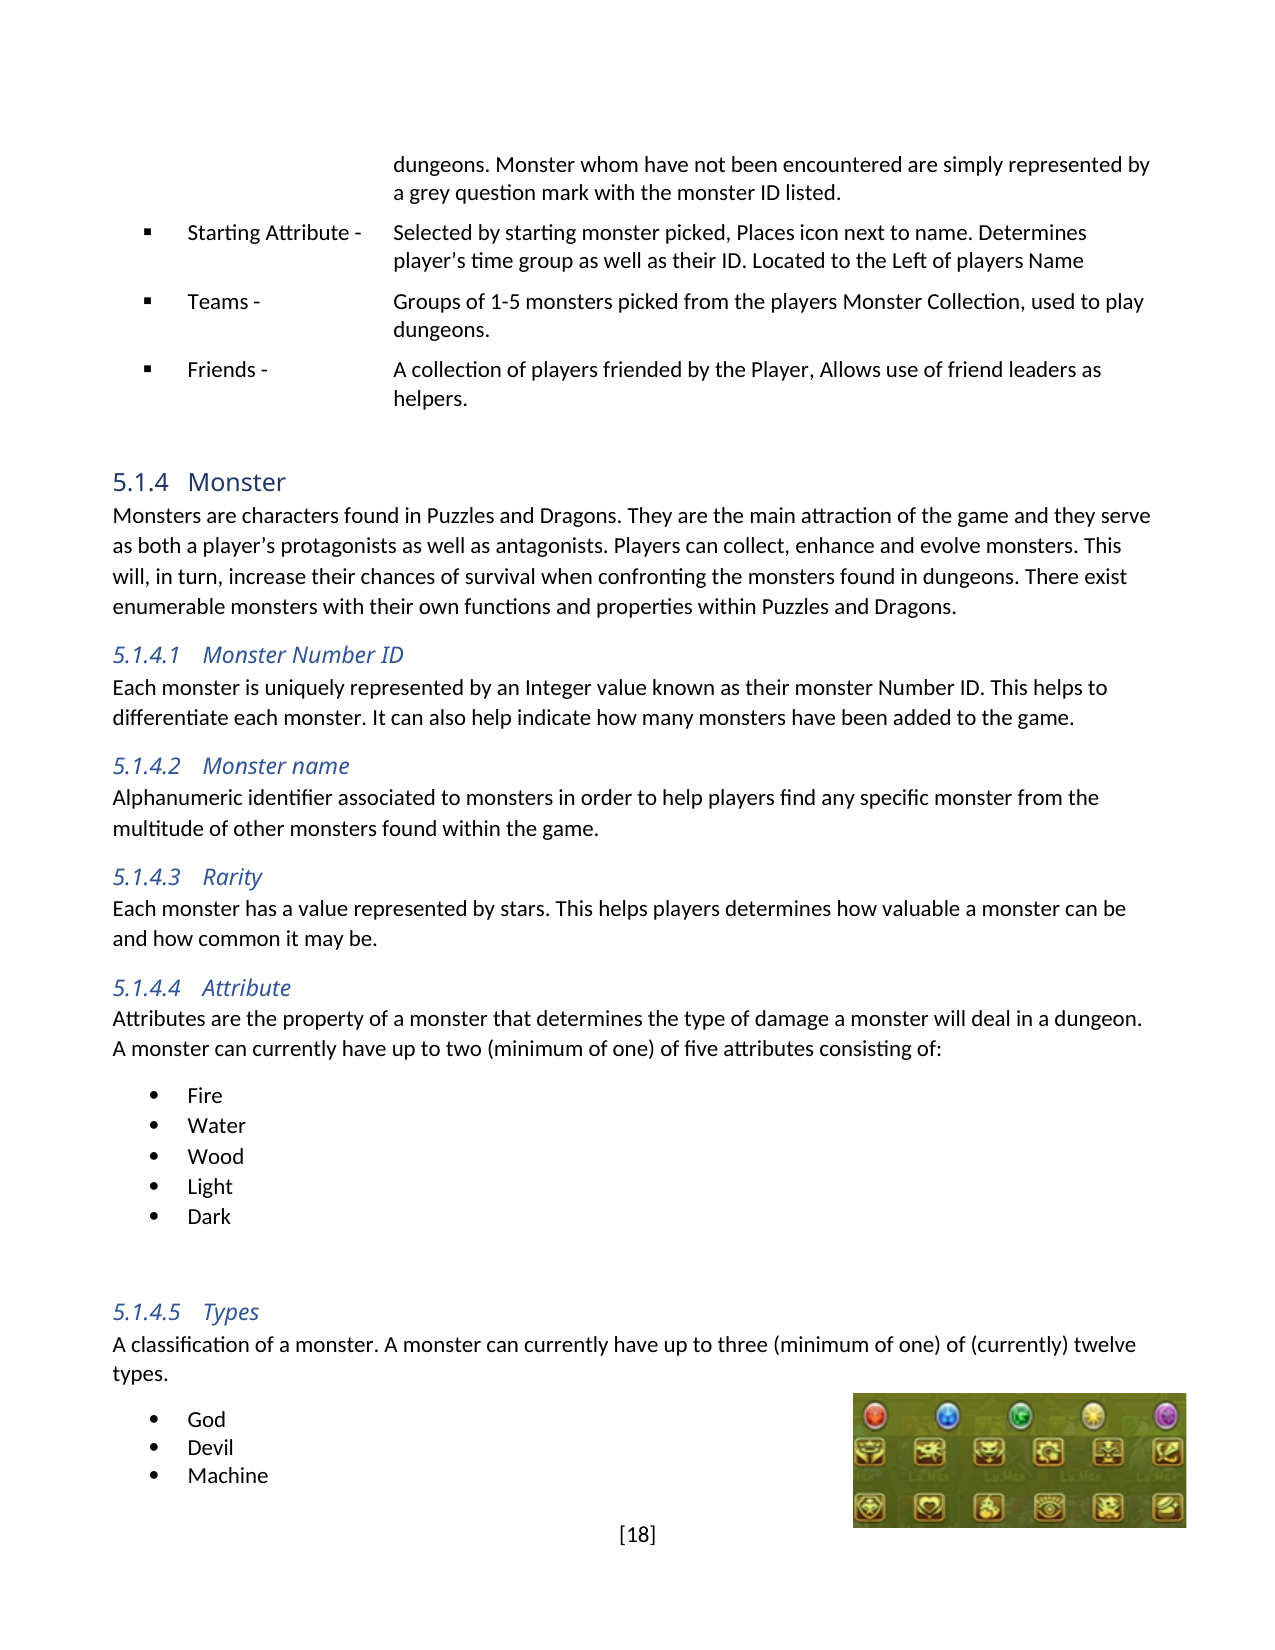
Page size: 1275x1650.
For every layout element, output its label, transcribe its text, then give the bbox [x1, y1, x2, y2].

text Each monster is uniquely represented by an Integer value known as their monster Number ID. This helps to differentiate each monster. It can also help indicate how many monsters have been added to the game. [112, 673, 1162, 731]
text Starting Attribute - Selected by starting monster picked, Places icon next to name. Determines player’s time group as well as their ID. Located to the Left of players Name [142, 218, 1162, 274]
subtitle Monster Number ID [112, 639, 1162, 670]
subtitle Attribute [112, 971, 1162, 1003]
list Fire [150, 1081, 1162, 1109]
list Devil [150, 1433, 853, 1461]
list Water [150, 1112, 1162, 1139]
text Monsters are characters found in Puzzles and Dragons. They are the main attraction of the game and they serve as both a player’s protagonists as well as antagonists. Players can collect, enhance and evolve monsters. This will, in turn, increase their chances of survival when confronting the monsters found in dungeons. There exist enumerable monsters with their own functions and properties within Puzzles and Dragons. [112, 501, 1162, 620]
text Each monster has a value represented by stars. This helps players determines how valuable a monster can be and how common it may be. [112, 894, 1162, 953]
list Wood [150, 1142, 1162, 1170]
subtitle Monster [112, 465, 1162, 499]
list Light [150, 1172, 1162, 1200]
subtitle Monster name [112, 750, 1162, 781]
list Dark [150, 1202, 1162, 1230]
text Attributes are the property of a monster that determines the type of damage a monster will deal in a dungeon. A monster can currently have up to two (minimum of one) of five attributes consisting of: [112, 1004, 1162, 1062]
subtitle Types [112, 1296, 1162, 1327]
text A classification of a monster. A monster can currently have up to three (minimum of one) of (currently) twelve types. [112, 1330, 1162, 1387]
text Teams - Groups of 1-5 monsters picked from the players Monster Collection, used to play dungeons. [142, 287, 1162, 343]
text Alphanumeric identifier associated to monsters in order to help players find any specific monster from the multitude of other monsters found within the game. [112, 783, 1162, 842]
list God [150, 1405, 853, 1433]
picture [853, 1393, 1187, 1528]
list Machine [150, 1461, 853, 1489]
subtitle Rarity [112, 861, 1162, 892]
text Friends - A collection of players friended by the Player, Allows use of friend leaders as helpers. [142, 356, 1162, 412]
